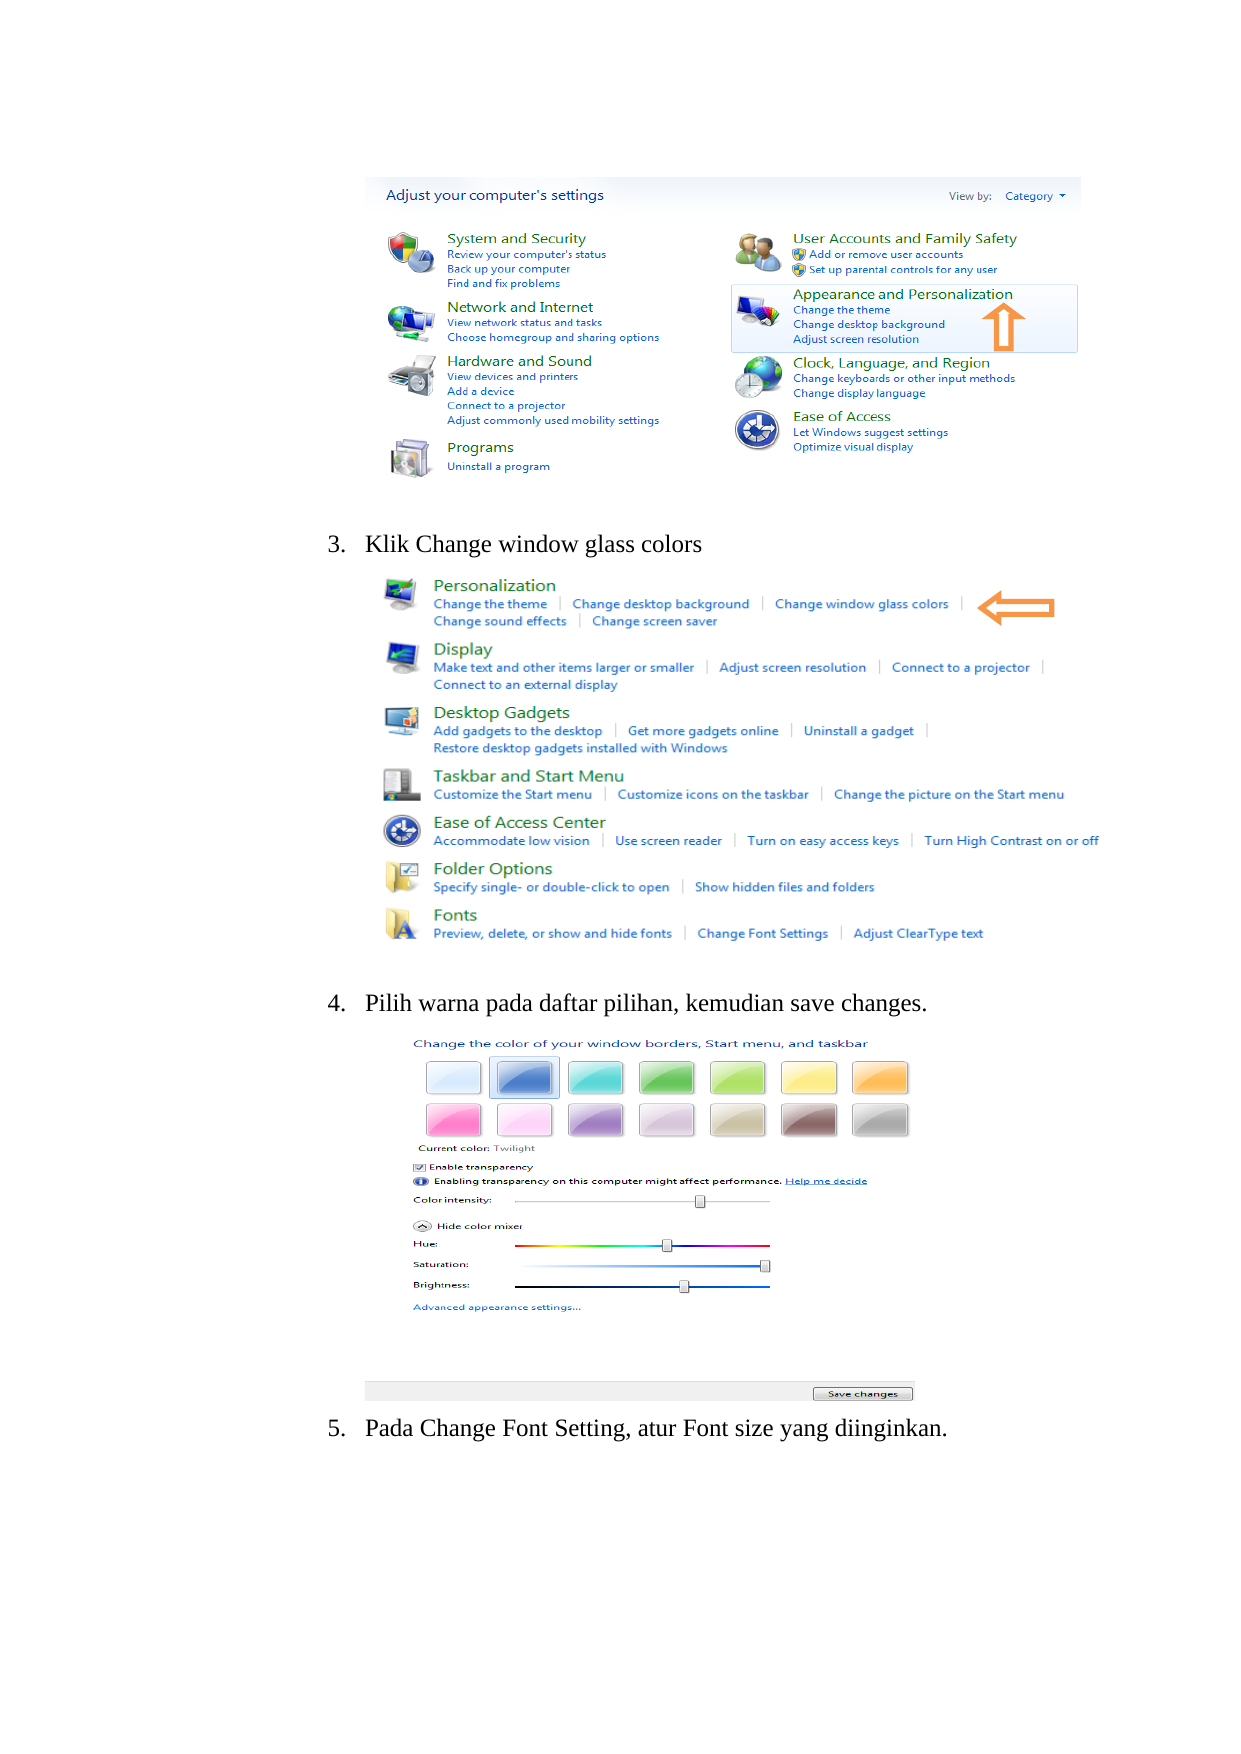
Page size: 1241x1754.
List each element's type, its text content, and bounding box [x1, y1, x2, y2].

list Pada Change Font Setting, atur Font size yang diinginkan. [327, 1413, 1092, 1442]
picture [364, 1031, 916, 1401]
list Klik Change window glass colors [327, 529, 1092, 557]
list Pilih warna pada daftar pilihan, kemudian save changes. [327, 988, 1092, 1017]
picture [364, 571, 1114, 976]
picture [364, 177, 1082, 516]
